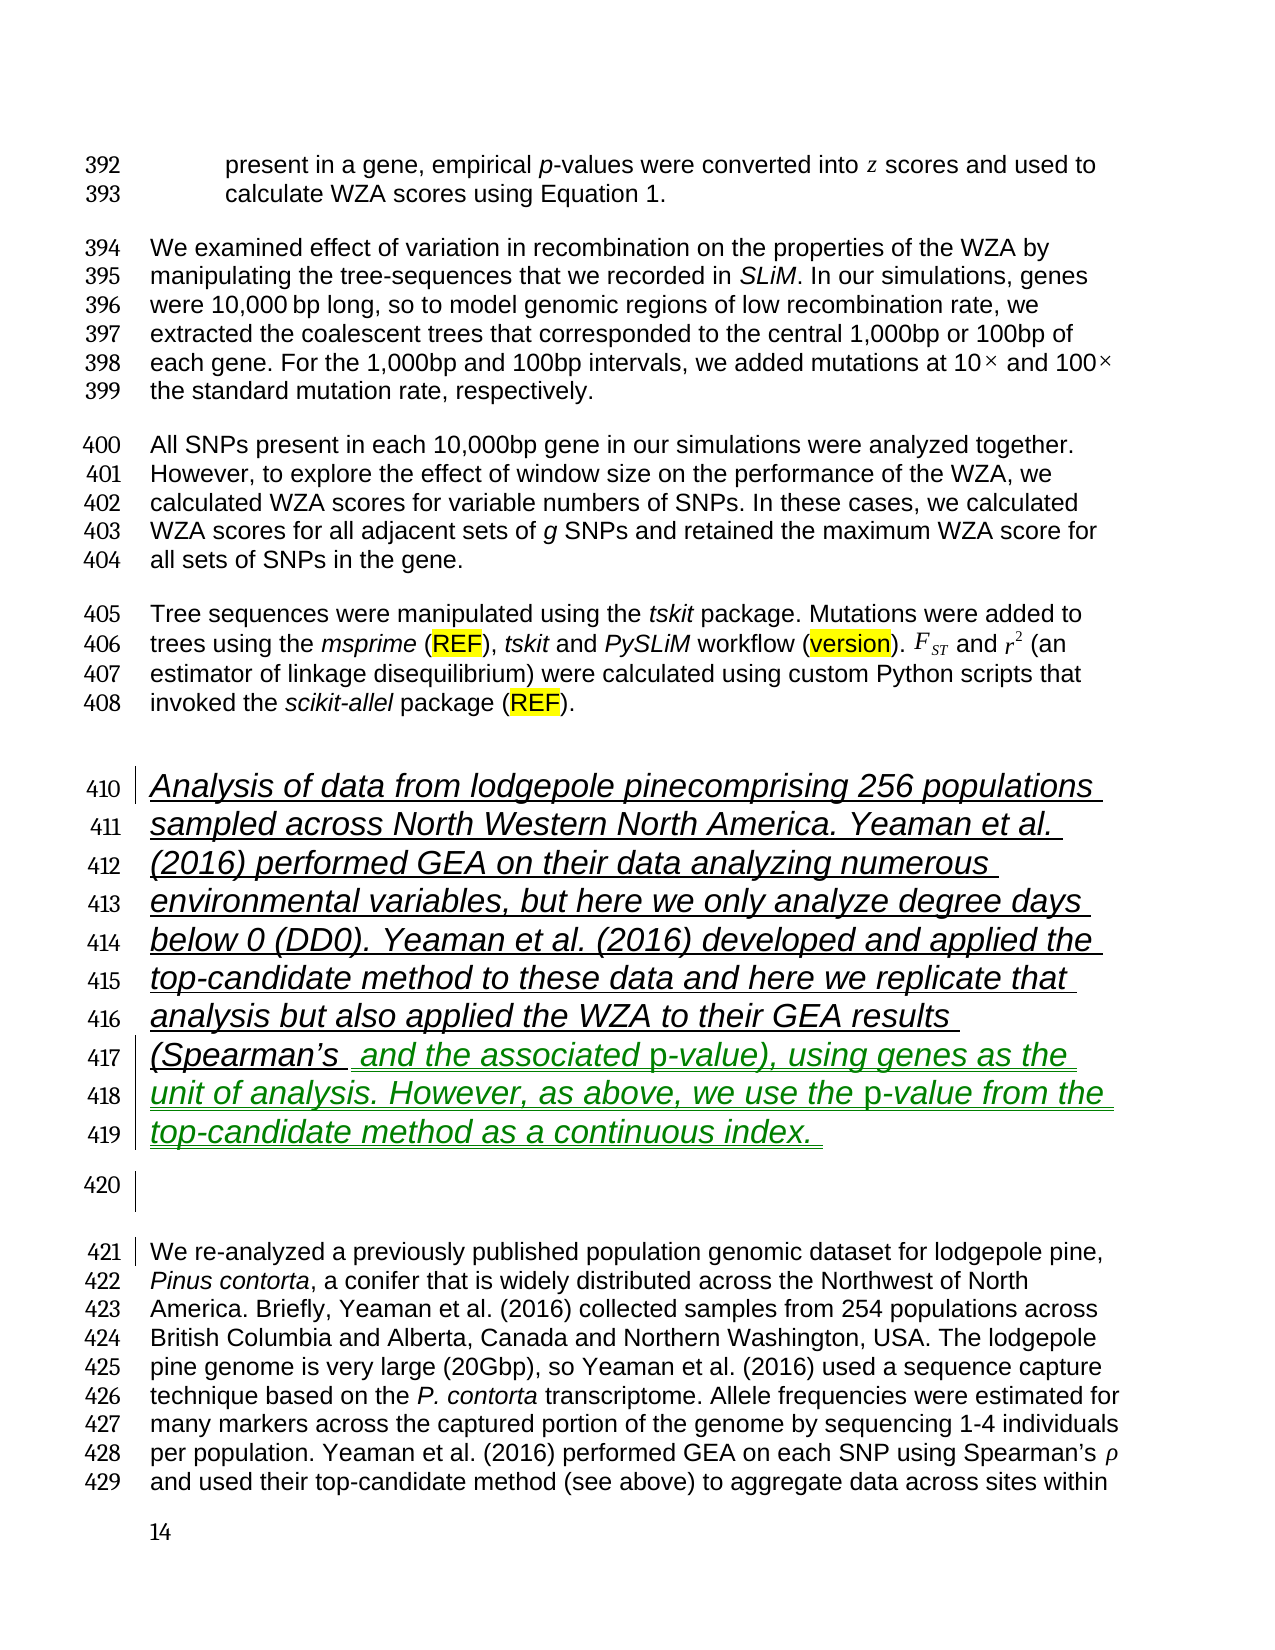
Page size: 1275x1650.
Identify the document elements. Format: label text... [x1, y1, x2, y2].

text All SNPs present in each 10,000bp gene in our simulations were analyzed together. However, to explore the effect of window size on the performance of the WZA, we calculated WZA scores for variable numbers of SNPs. In these cases, we calculated WZA scores for all adjacent sets of g SNPs and retained the maximum WZA score for all sets of SNPs in the gene. [150, 430, 1125, 574]
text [150, 1237, 1125, 1496]
text Tree sequences were manipulated using the tskit package. Mutations were added to trees using the msprime (REF), tskit and PySLiM workflow (version). and (an estimator of linkage disequilibrium) were calculated using custom Python scripts that invoked the scikit-allel package (REF). [150, 599, 1125, 745]
text We examined effect of variation in recombination on the properties of the WZA by manipulating the tree-sequences that we recorded in SLiM. In our simulations, genes were 10,000 bp long, so to model genomic regions of low recombination rate, we extracted the coalescent trees that corresponded to the central 1,000bp or 100bp of each gene. For the 1,000bp and 100bp intervals, we added mutations at 10 and 100 the standard mutation rate, respectively. [150, 232, 1125, 405]
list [187, 150, 1125, 207]
subtitle Analysis of data from lodgepole pine [150, 766, 1125, 1150]
